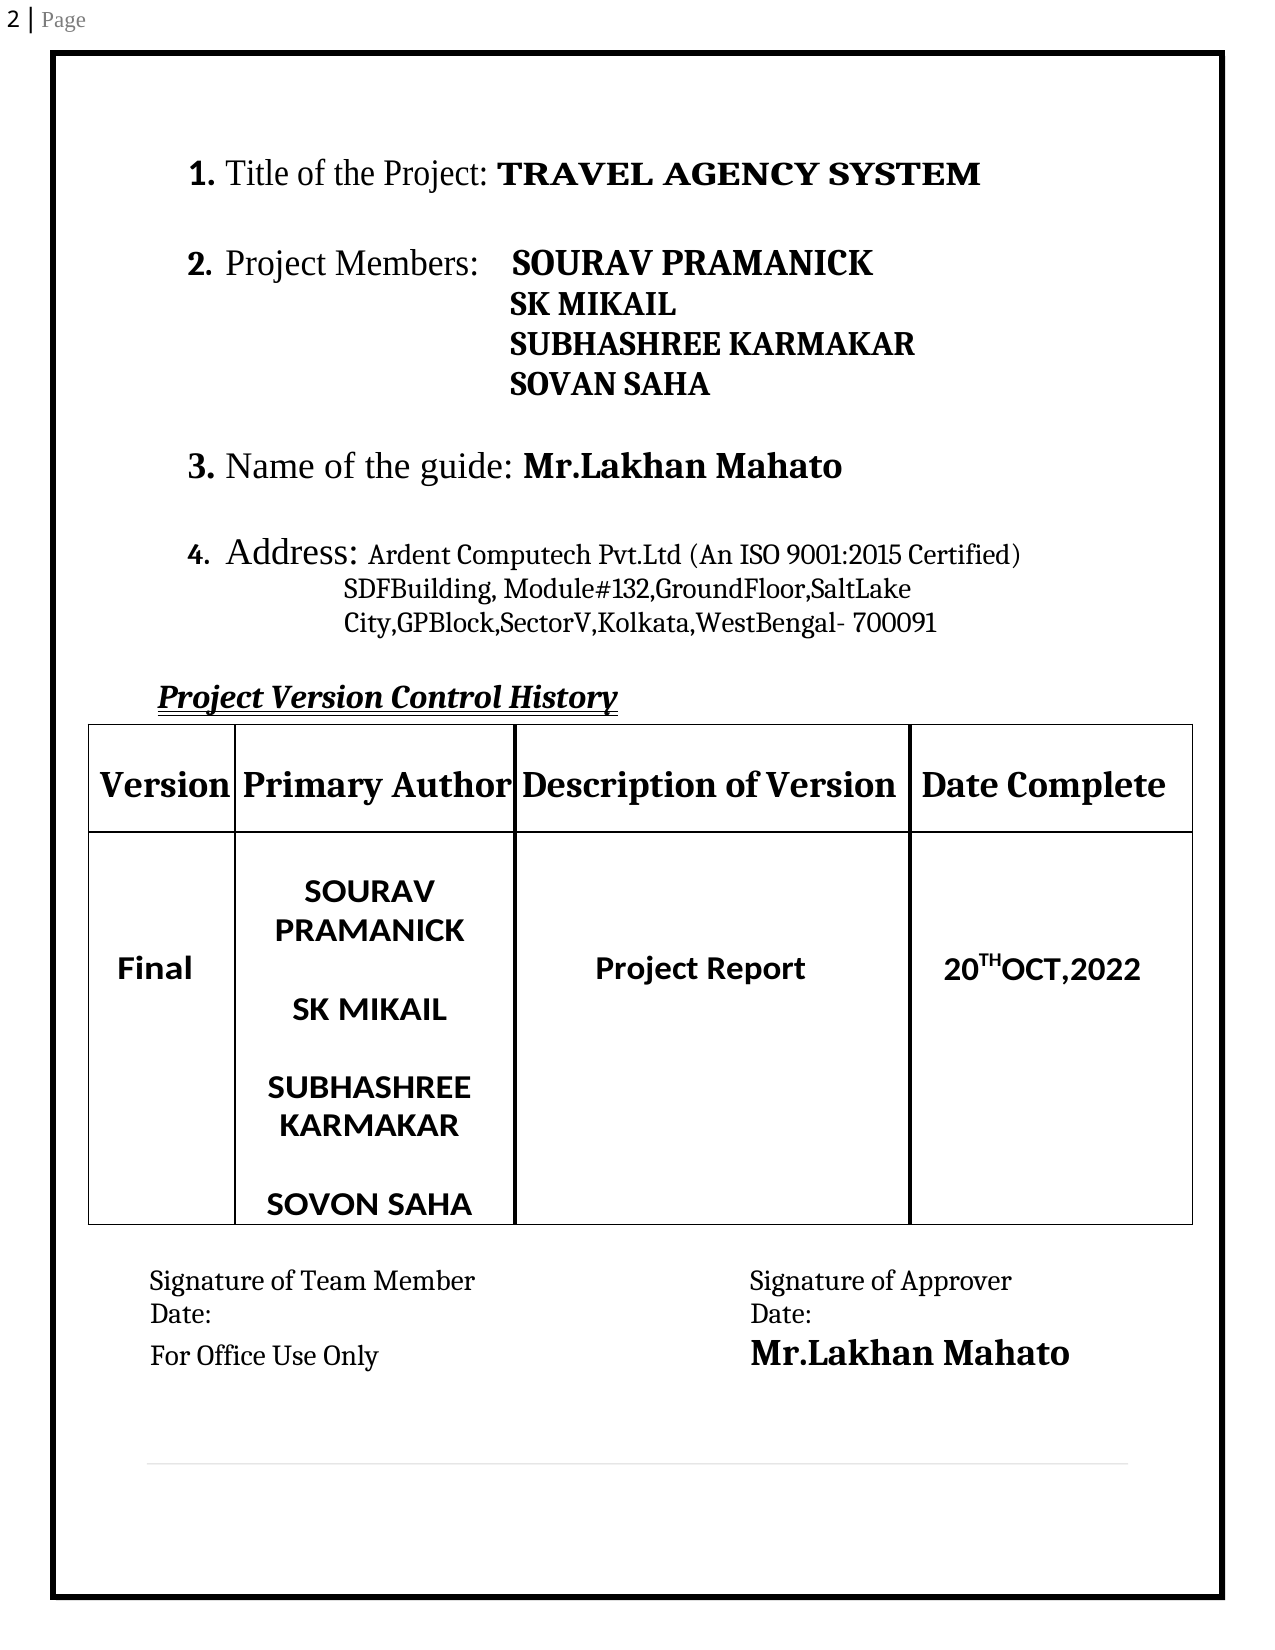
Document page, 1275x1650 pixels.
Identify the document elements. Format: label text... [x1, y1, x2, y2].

list Project Members: SOURAV PRAMANICK [187, 241, 1219, 285]
list Name of the guide: Mr.Lakhan Mahato [187, 443, 1219, 488]
list SOVAN SAHA [510, 364, 1219, 404]
table_cell SOURAV PRAMANICK SK MIKAIL SUBHASHREE KARMAKAR SOVON SAHA [236, 833, 513, 1223]
text Signature of Team Member Signature of Approver [150, 1263, 1219, 1297]
list Address: Ardent Computech Pvt.Ltd (An ISO 9001:2015 Certified) SDFBuilding, Module#132,GroundFloor,SaltLake City,GPBlock,SectorV,Kolkata,WestBengal- 700091 [187, 529, 1029, 640]
text Project Version Control History [157, 679, 1219, 717]
list Title of the Project: TRAVEL AGENCY SYSTEM [187, 149, 1219, 195]
table_cell Project Report [517, 833, 908, 1223]
text Date: Date: [150, 1297, 1219, 1331]
list SUBHASHREE KARMAKAR [510, 324, 1219, 364]
table_header Description of Version [517, 725, 908, 831]
table_cell 20THOCT,2022 [912, 833, 1192, 1223]
list SK MIKAIL [510, 285, 1219, 324]
table_header Primary Author [236, 725, 513, 831]
text For Office Use Only Mr.Lakhan Mahato [150, 1331, 1219, 1374]
table_header Version [89, 725, 234, 831]
table_cell Final [89, 833, 234, 1223]
table_header Date Complete [912, 725, 1192, 831]
